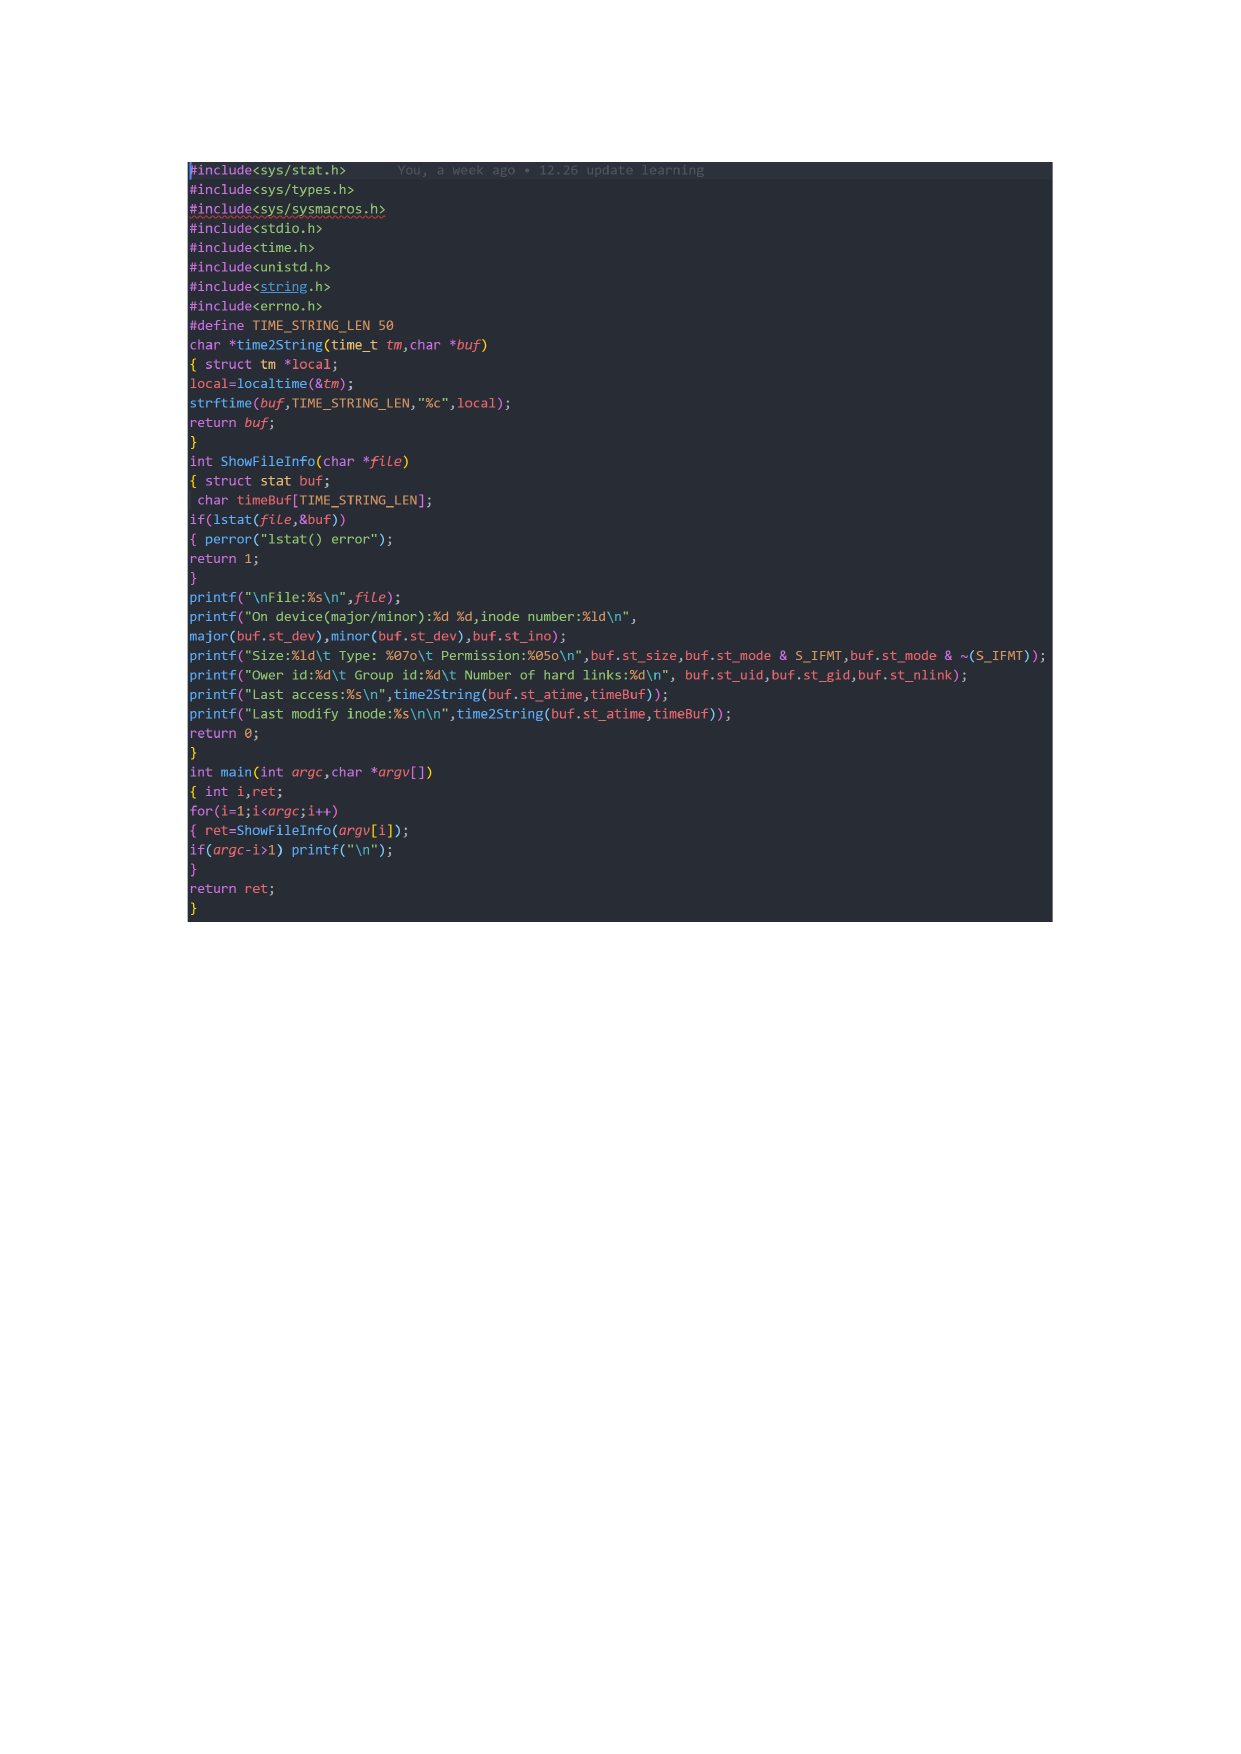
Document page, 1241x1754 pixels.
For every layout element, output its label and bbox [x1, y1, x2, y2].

picture [187, 162, 1053, 922]
